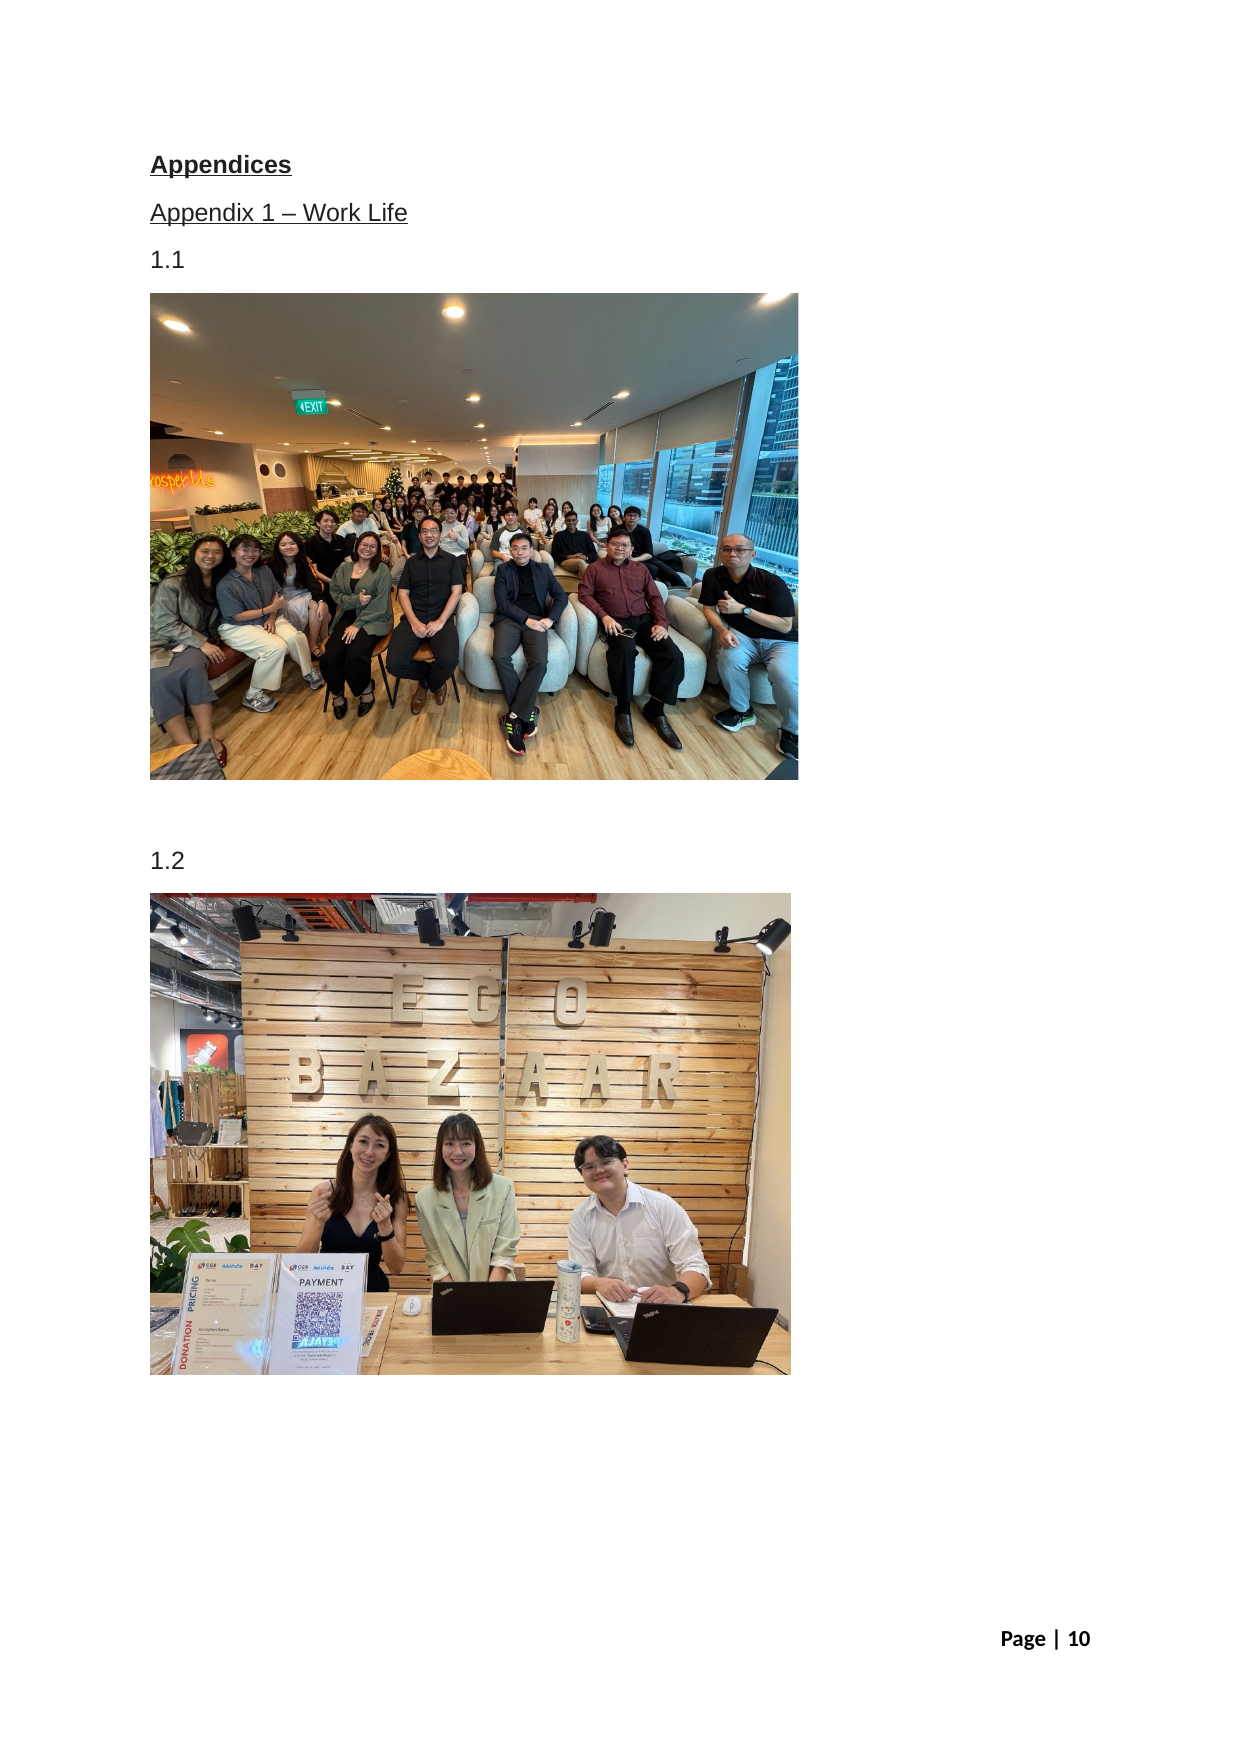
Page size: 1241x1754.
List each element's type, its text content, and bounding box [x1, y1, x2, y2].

text 1.1 [150, 245, 1090, 274]
picture [150, 893, 791, 1375]
picture [795, 374, 799, 387]
picture [791, 390, 799, 401]
text Appendix 1 – Work Life [150, 198, 1090, 226]
text Appendices [150, 150, 1090, 179]
picture [790, 513, 799, 546]
picture [150, 293, 799, 780]
picture [782, 401, 796, 410]
text 1.2 [150, 846, 1090, 875]
